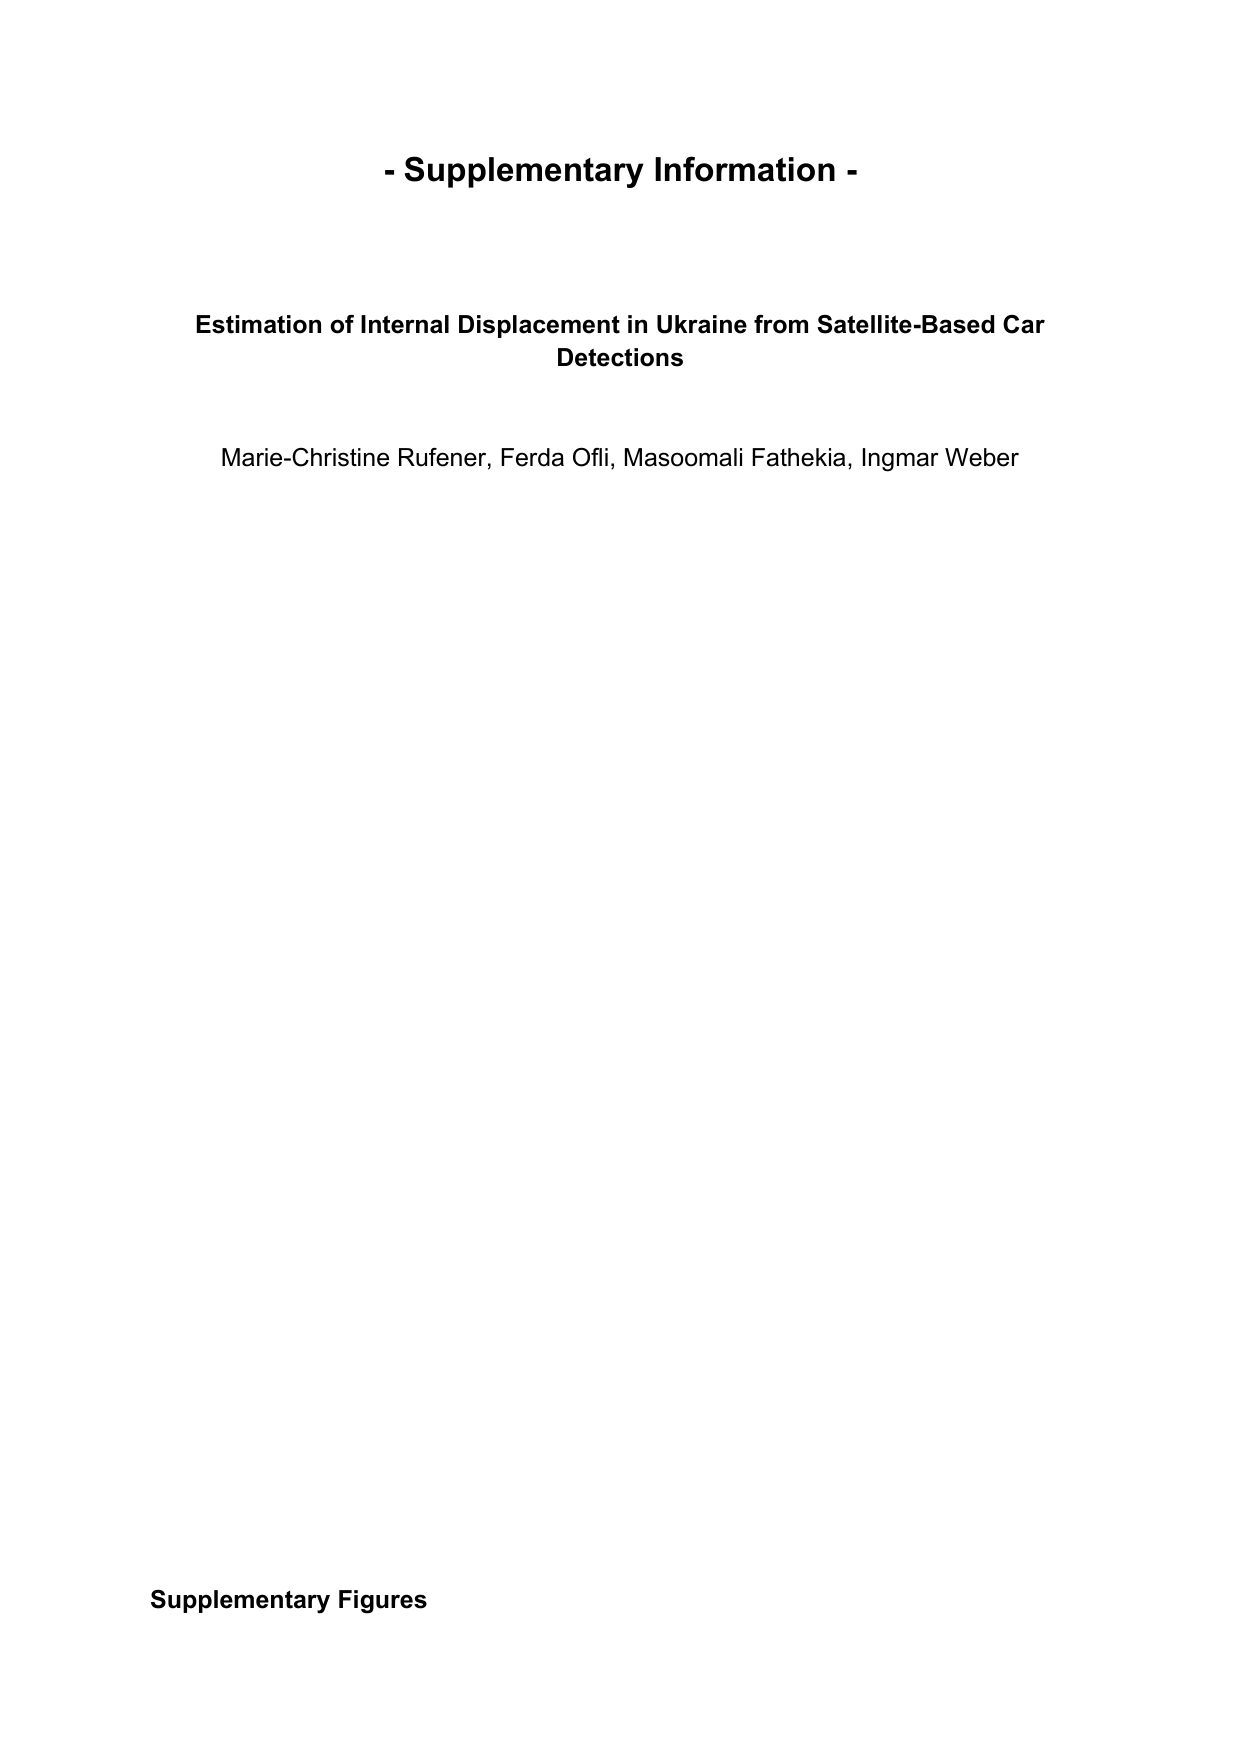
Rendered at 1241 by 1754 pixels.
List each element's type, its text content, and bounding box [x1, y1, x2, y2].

text Estimation of Internal Displacement in Ukraine from Satellite-Based Car Detections [150, 310, 1090, 372]
text - Supplementary Information - [150, 150, 1090, 188]
text Supplementary Figures [150, 1585, 1090, 1614]
text Marie-Christine Rufener, Ferda Ofli, Masoomali Fathekia, Ingmar Weber [150, 443, 1090, 471]
